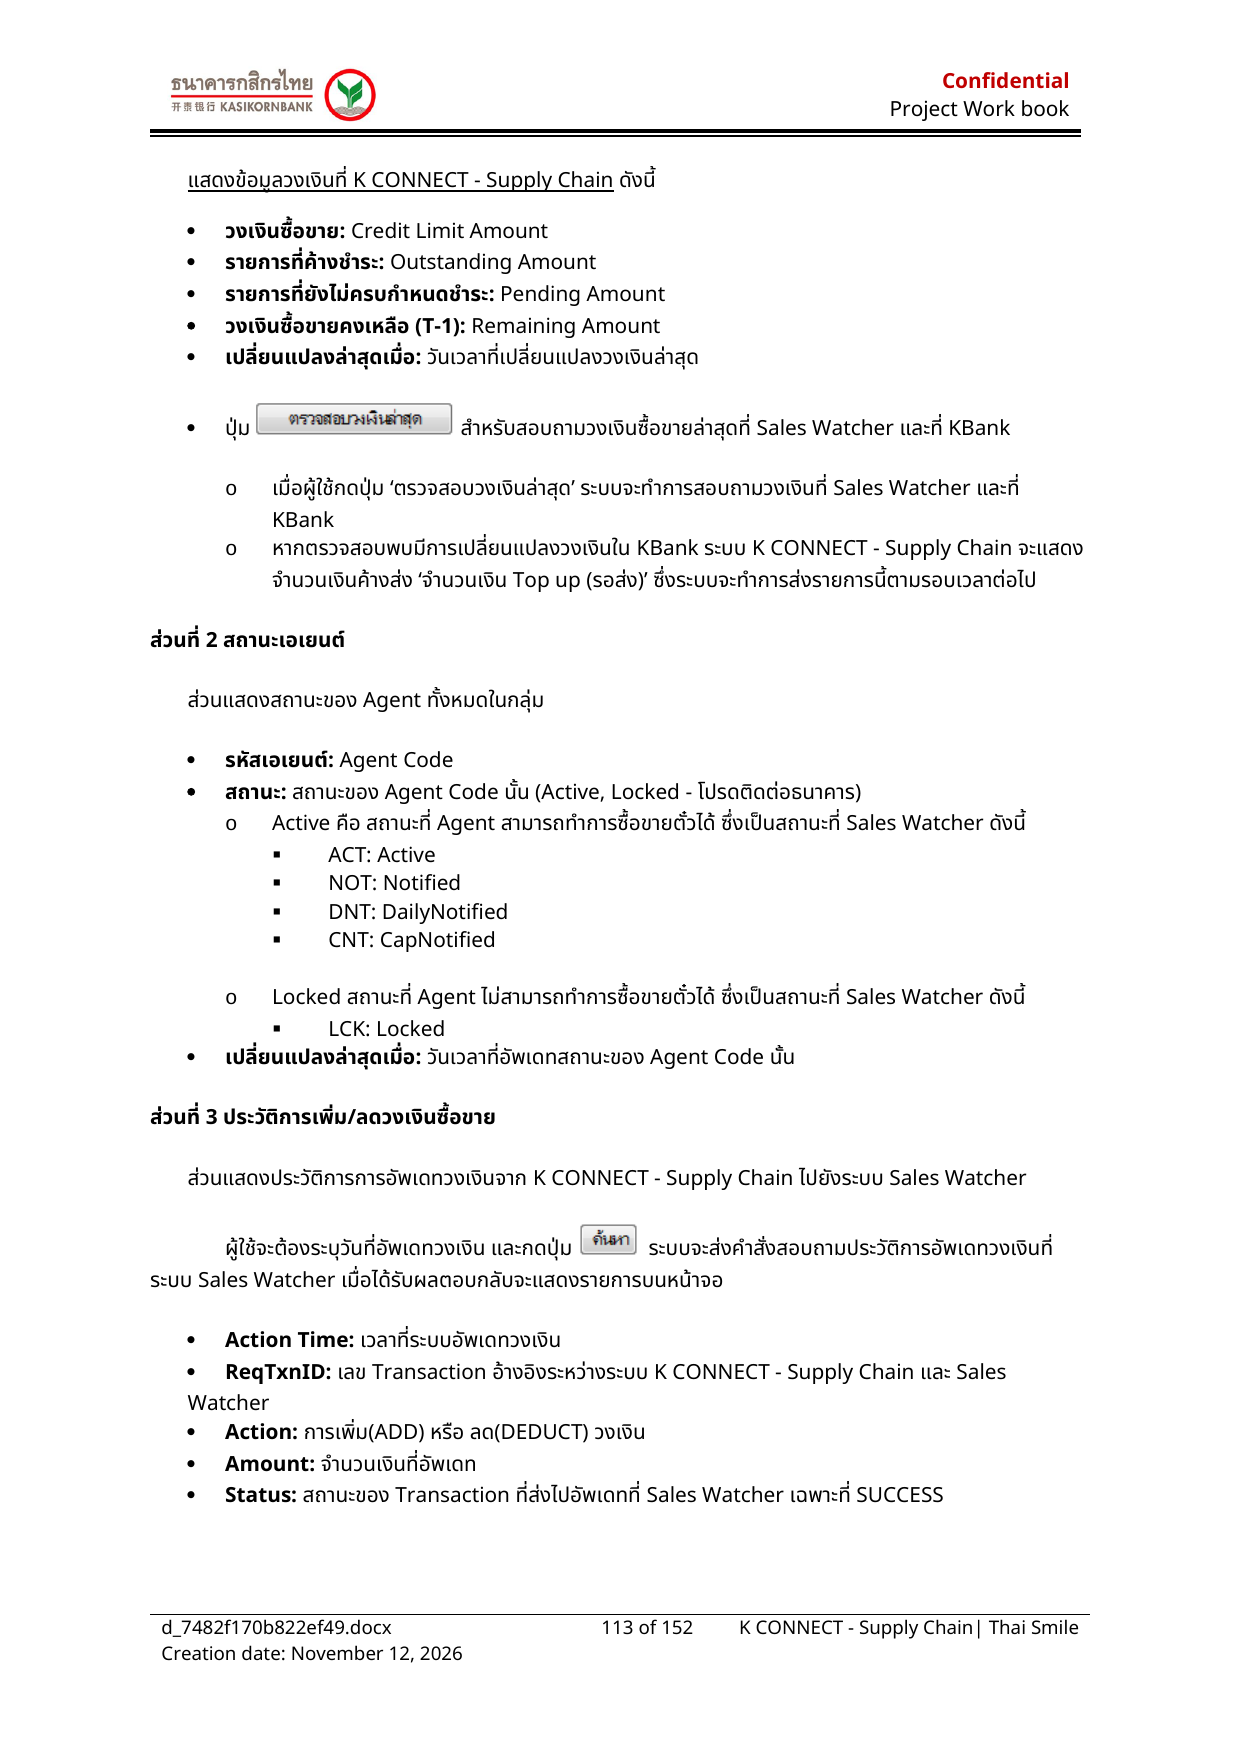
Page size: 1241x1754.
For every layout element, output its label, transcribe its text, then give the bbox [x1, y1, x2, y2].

list ACT: Active [272, 840, 1090, 868]
list รายการที่ค้างชำระ: Outstanding Amount [187, 247, 1090, 279]
text ผู้ใช้จะต้องระบุวันที่อัพเดทวงเงิน และกดปุ่ม ระบบจะส่งคำสั่งสอบถามประวัติการอัพเดทวงเงินที่ระบบ Sales Watcher เมื่อได้รับผลตอบกลับจะแสดงรายการบนหน้าจอ [150, 1223, 1090, 1297]
list NOT: Notified [272, 868, 1090, 897]
list รหัสเอเยนต์: Agent Code [187, 745, 1090, 777]
list ปุ่ม สำหรับสอบถามวงเงินซื้อขายล่าสุดที่ Sales Watcher และที่ KBank [187, 403, 1090, 444]
list Locked สถานะที่ Agent ไม่สามารถทำการซื้อขายตั๋วได้ ซึ่งเป็นสถานะที่ Sales Watcher ดังนี้ [225, 982, 1090, 1014]
list วงเงินซื้อขาย: Credit Limit Amount [187, 216, 1090, 247]
text แสดงข้อมูลวงเงินที่ K CONNECT - Supply Chain ดังนี้ [150, 165, 1090, 197]
list LCK: Locked [272, 1014, 1090, 1042]
list เปลี่ยนแปลงล่าสุดเมื่อ: วันเวลาที่เปลี่ยนแปลงวงเงินล่าสุด [187, 342, 1090, 374]
list เปลี่ยนแปลงล่าสุดเมื่อ: วันเวลาที่อัพเดทสถานะของ Agent Code นั้น [187, 1042, 1090, 1074]
list รายการที่ยังไม่ครบกำหนดชำระ: Pending Amount [187, 279, 1090, 311]
list CNT: CapNotified [272, 925, 1090, 954]
text ส่วนที่ 2 สถานะเอเยนต์ [150, 625, 1090, 657]
list Action: การเพิ่ม(ADD) หรือ ลด(DEDUCT) วงเงิน [187, 1417, 1090, 1449]
list เมื่อผู้ใช้กดปุ่ม ‘ตรวจสอบวงเงินล่าสุด’ ระบบจะทำการสอบถามวงเงินที่ Sales Watcher และที่ KBank [225, 473, 1090, 533]
list Status: สถานะของ Transaction ที่ส่งไปอัพเดทที่ Sales Watcher เฉพาะที่ SUCCESS [187, 1480, 1090, 1512]
picture [161, 60, 384, 129]
list DNT: DailyNotified [272, 897, 1090, 925]
text ส่วนแสดงสถานะของ Agent ทั้งหมดในกลุ่ม [187, 685, 1090, 717]
list ReqTxnID: เลข Transaction อ้างอิงระหว่างระบบ K CONNECT - Supply Chain และ Sales Watcher [187, 1357, 1090, 1417]
text ส่วนที่ 3 ประวัติการเพิ่ม/ลดวงเงินซื้อขาย [150, 1102, 1090, 1134]
list Action Time: เวลาที่ระบบอัพเดทวงเงิน [187, 1325, 1090, 1357]
list สถานะ: สถานะของ Agent Code นั้น (Active, Locked - โปรดติดต่อธนาคาร) [187, 777, 1090, 808]
list Amount: จำนวนเงินที่อัพเดท [187, 1449, 1090, 1480]
list หากตรวจสอบพบมีการเปลี่ยนแปลงวงเงินใน KBank ระบบ K CONNECT - Supply Chain จะแสดงจำนวนเงินค้างส่ง ‘จำนวนเงิน Top up (รอส่ง)’ ซึ่งระบบจะทำการส่งรายการนี้ตามรอบเวลาต่อไป [225, 533, 1090, 596]
picture [255, 402, 455, 436]
text ส่วนแสดงประวัติการการอัพเดทวงเงินจาก K CONNECT - Supply Chain ไปยังระบบ Sales Watcher [187, 1163, 1090, 1194]
list วงเงินซื้อขายคงเหลือ (T-1): Remaining Amount [187, 311, 1090, 342]
picture [578, 1222, 638, 1256]
list Active คือ สถานะที่ Agent สามารถทำการซื้อขายตั๋วได้ ซึ่งเป็นสถานะที่ Sales Watcher ดังนี้ [225, 808, 1090, 840]
